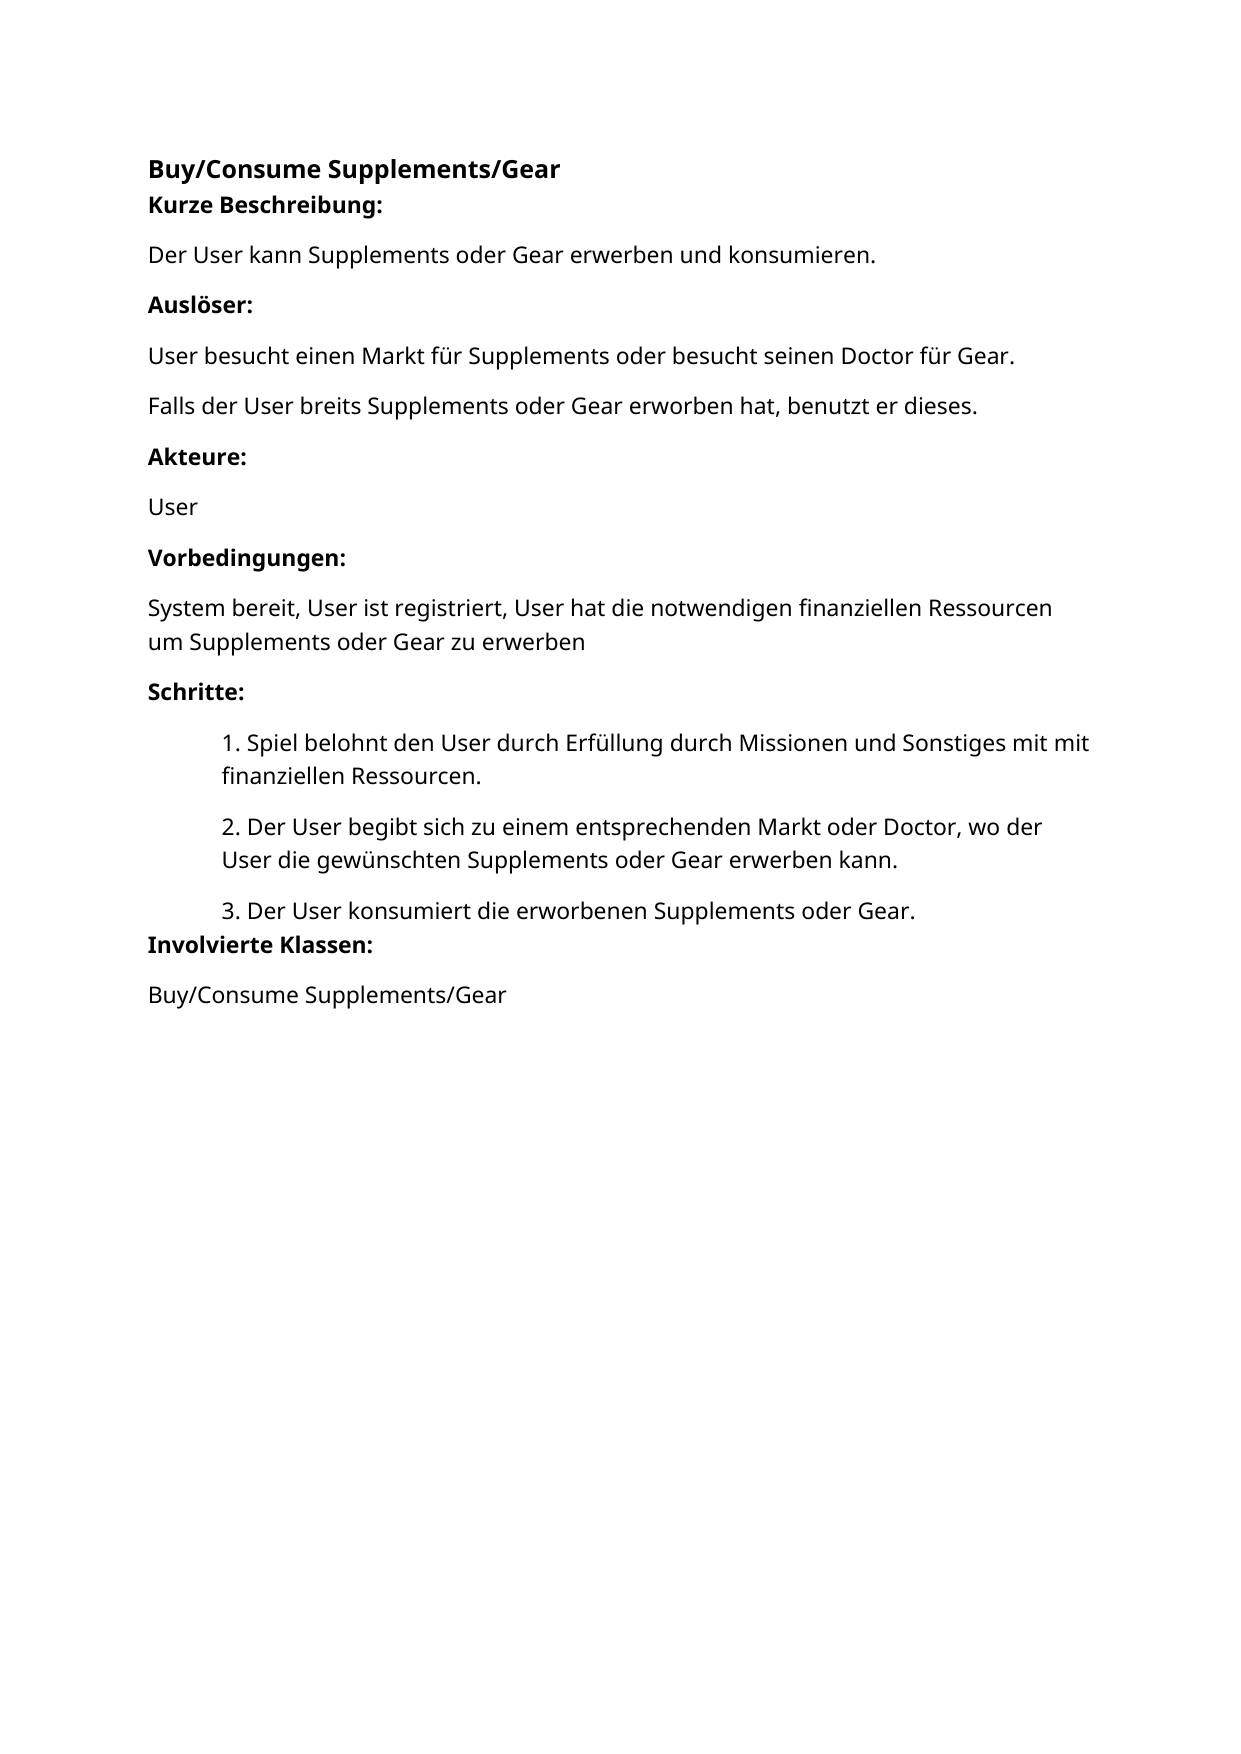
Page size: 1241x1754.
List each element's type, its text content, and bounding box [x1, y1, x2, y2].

text Schritte: [148, 676, 1093, 707]
text 1. Spiel belohnt den User durch Erfüllung durch Missionen und Sonstiges mit mit [148, 726, 1093, 758]
text Buy/Consume Supplements/Gear [148, 979, 1093, 1010]
text 3. Der User konsumiert die erworbenen Supplements oder Gear. [148, 895, 1093, 926]
text Falls der User breits Supplements oder Gear erworben hat, benutzt er dieses. [148, 390, 1093, 421]
text Vorbedingungen: [148, 541, 1093, 573]
text Akteure: [148, 441, 1093, 472]
text System bereit, User ist registriert, User hat die notwendigen finanziellen Ressourcen um Supplements oder Gear zu erwerben [148, 592, 1093, 657]
text User die gewünschten Supplements oder Gear erwerben kann. [148, 844, 1093, 876]
text User [148, 491, 1093, 522]
text 2. Der User begibt sich zu einem entsprechenden Markt oder Doctor, wo der [148, 811, 1093, 842]
text Kurze Beschreibung: [148, 188, 1093, 220]
text finanziellen Ressourcen. [148, 760, 1093, 791]
text Auslöser: [148, 289, 1093, 321]
text Der User kann Supplements oder Gear erwerben und konsumieren. [148, 239, 1093, 270]
text User besucht einen Markt für Supplements oder besucht seinen Doctor für Gear. [148, 340, 1093, 371]
text Involvierte Klassen: [148, 928, 1093, 960]
subtitle Buy/Consume Supplements/Gear [148, 152, 1093, 186]
